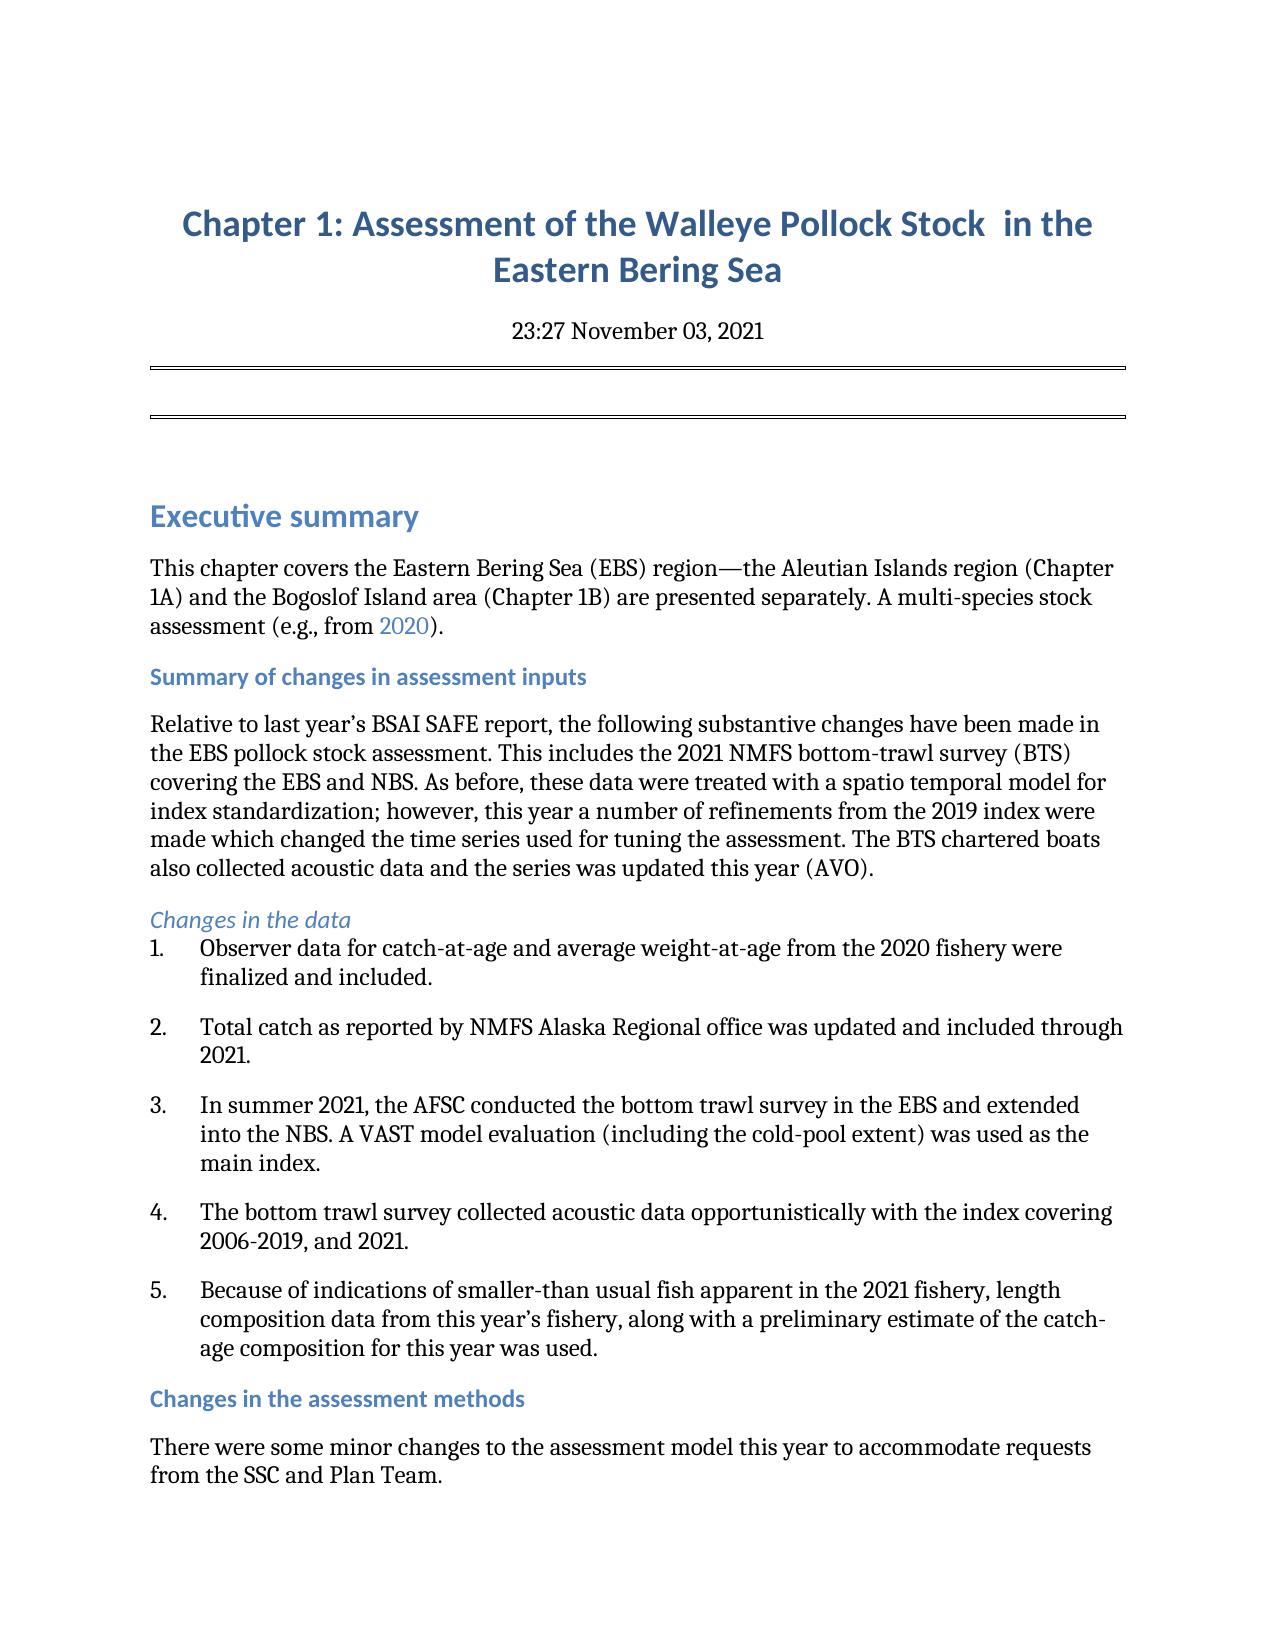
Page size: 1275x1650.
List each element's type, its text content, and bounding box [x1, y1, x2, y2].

list Observer data for catch-at-age and average weight-at-age from the 2020 fishery were finalized and included. [150, 934, 1125, 992]
subtitle Changes in the assessment methods [150, 1383, 1125, 1414]
title Chapter 1: Assessment of the Walleye Pollock Stock in the Eastern Bering Sea [150, 200, 1125, 292]
list The bottom trawl survey collected acoustic data opportunistically with the index covering 2006-2019, and 2021. [150, 1198, 1125, 1256]
text There were some minor changes to the assessment model this year to accommodate requests from the SSC and Plan Team. [150, 1433, 1125, 1490]
text Relative to last year’s BSAI SAFE report, the following substantive changes have been made in the EBS pollock stock assessment. This includes the 2021 NMFS bottom-trawl survey (BTS) covering the EBS and NBS. As before, these data were treated with a spatio temporal model for index standardization; however, this year a number of refinements from the 2019 index were made which changed the time series used for tuning the assessment. The BTS chartered boats also collected acoustic data and the series was updated this year (AVO). [150, 710, 1125, 883]
list In summer 2021, the AFSC conducted the bottom trawl survey in the EBS and extended into the NBS. A VAST model evaluation (including the cold-pool extent) was used as the main index. [150, 1091, 1125, 1177]
subtitle Executive summary [150, 494, 1125, 535]
list Because of indications of smaller-than usual fish apparent in the 2021 fishery, length composition data from this year’s fishery, along with a preliminary estimate of the catch-age composition for this year was used. [150, 1276, 1125, 1363]
list Total catch as reported by NMFS Alaska Regional office was updated and included through 2021. [150, 1013, 1125, 1070]
text 23:27 November 03, 2021 [150, 317, 1125, 345]
text This chapter covers the Eastern Bering Sea (EBS) region—the Aleutian Islands region (Chapter 1A) and the Bogoslof Island area (Chapter 1B) are presented separately. A multi-species stock assessment (e.g., from 2020). [150, 554, 1125, 640]
subtitle Changes in the data [150, 904, 1125, 934]
subtitle Summary of changes in assessment inputs [150, 661, 1125, 692]
